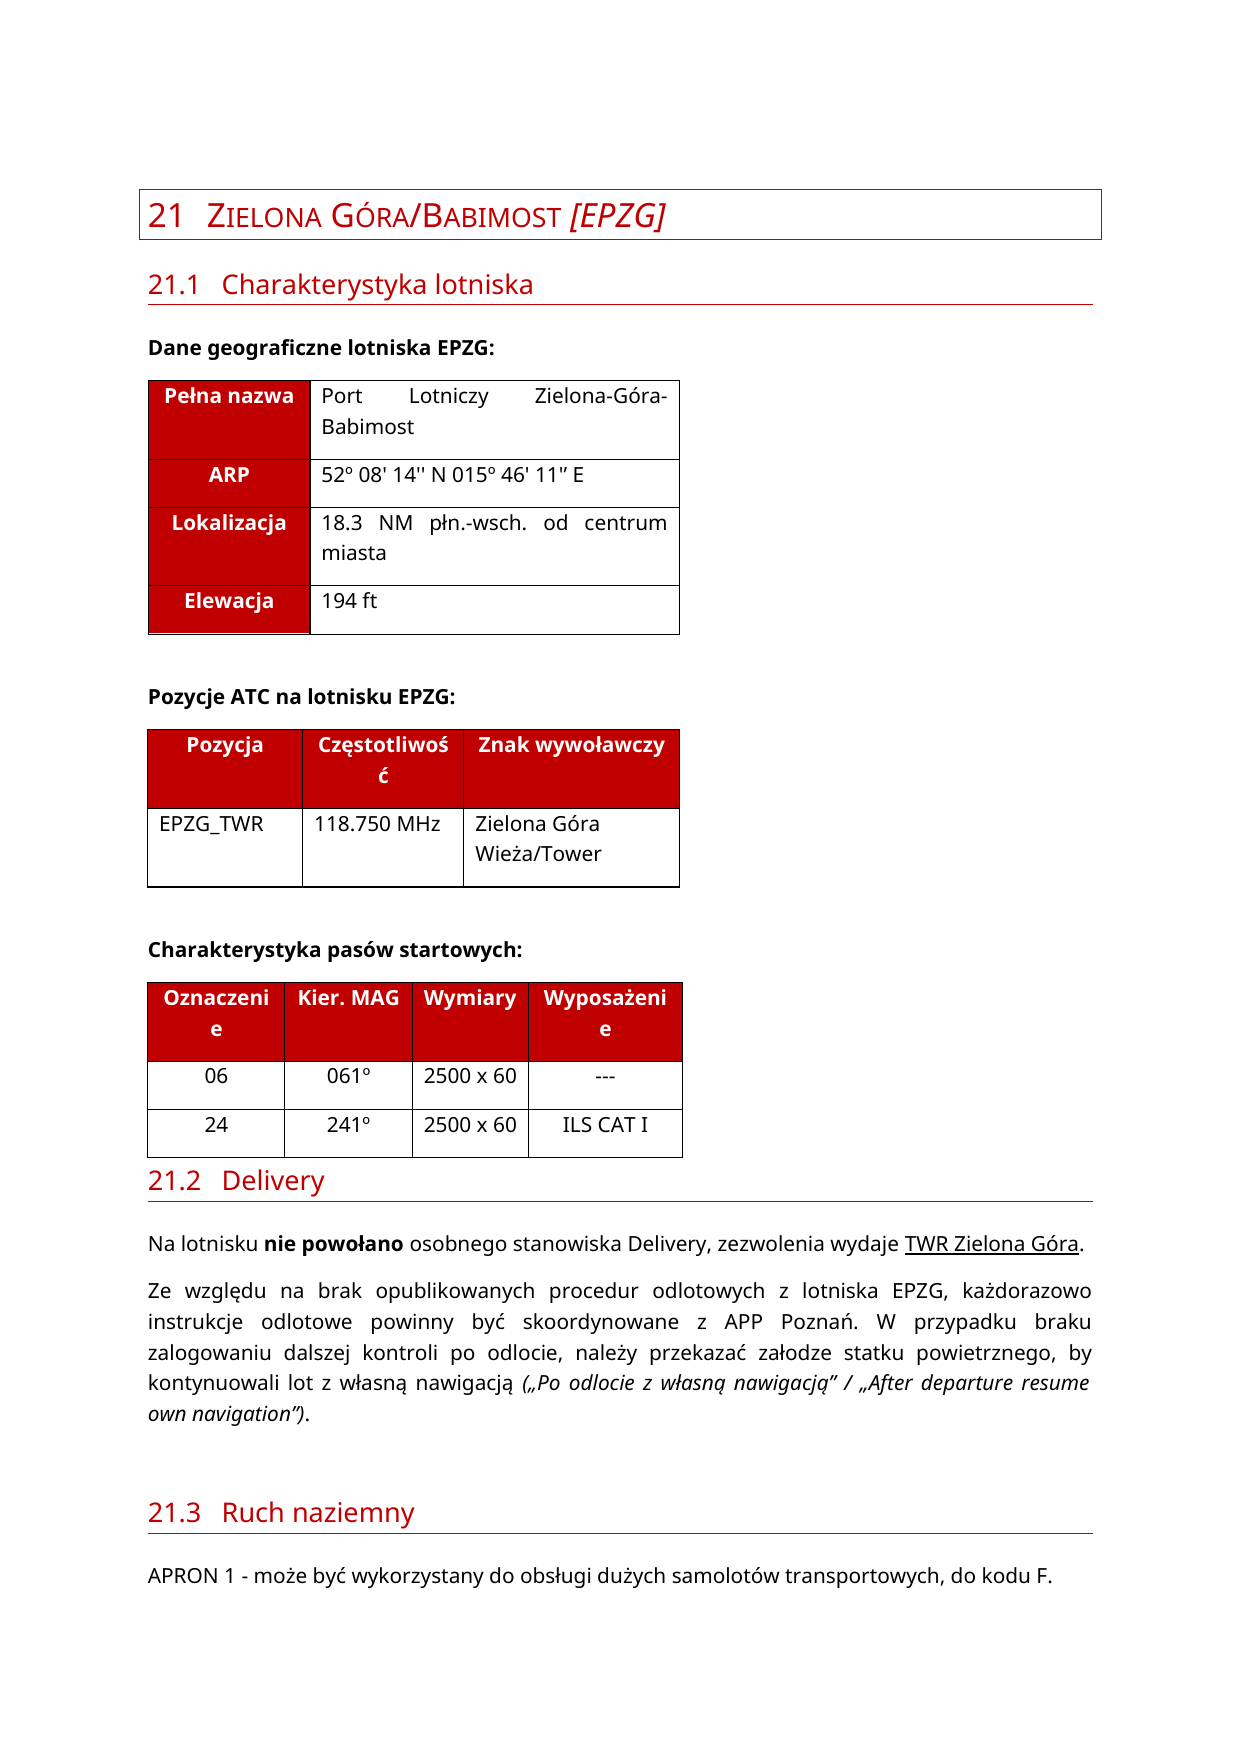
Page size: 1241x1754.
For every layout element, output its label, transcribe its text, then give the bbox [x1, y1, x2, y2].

table_header Kier. MAG [285, 983, 412, 1061]
table_header Oznaczenie [148, 983, 284, 1061]
table_header Znak wywoławczy [464, 730, 679, 808]
table_cell Zielona Góra Wieża/Tower [464, 809, 679, 886]
table_cell 241º [285, 1110, 412, 1157]
table_cell 52º 08' 14'' N 015º 46' 11'’ E [311, 460, 679, 507]
text Ze względu na brak opublikowanych procedur odlotowych z lotniska EPZG, każdorazowo instrukcje odlotowe powinny być skoordynowane z APP Poznań. W przypadku braku zalogowaniu dalszej kontroli po odlocie, należy przekazać załodze statku powietrznego, by kontynuowali lot z własną nawigacją („Po odlocie z własną nawigacją” / „After departure resume own navigation”). [148, 1277, 1093, 1427]
table_header Częstotliwość [303, 730, 463, 808]
subtitle Ruch naziemny [148, 1494, 1093, 1533]
table_cell 18.3 NM płn.-wsch. od centrum miasta [311, 508, 679, 585]
table_cell ARP [149, 460, 309, 507]
table_cell 2500 x 60 [413, 1110, 528, 1157]
table_cell 118.750 MHz [303, 809, 463, 886]
table_cell 194 ft [311, 586, 679, 633]
text Charakterystyka pasów startowych: [148, 935, 1093, 963]
subtitle Zielona Góra/Babimost [EPZG] [140, 190, 1101, 239]
table_header Pozycja [148, 730, 302, 808]
table_header Pełna nazwa [149, 381, 309, 459]
table_header Wyposażenie [529, 983, 682, 1061]
table_cell 24 [148, 1110, 284, 1157]
text Pozycje ATC na lotnisku EPZG: [148, 682, 1093, 710]
subtitle Delivery [148, 1162, 1093, 1201]
table_cell EPZG_TWR [148, 809, 302, 886]
table_cell 06 [148, 1062, 284, 1109]
text Dane geograficzne lotniska EPZG: [148, 333, 1093, 361]
table_cell ILS CAT I [529, 1110, 682, 1157]
table_cell 2500 x 60 [413, 1062, 528, 1109]
subtitle Charakterystyka lotniska [148, 265, 1093, 304]
table_cell --- [529, 1062, 682, 1109]
table_cell Elewacja [149, 586, 309, 633]
text Na lotnisku nie powołano osobnego stanowiska Delivery, zezwolenia wydaje TWR Zielona Góra. [148, 1229, 1093, 1258]
table_cell 061º [285, 1062, 412, 1109]
text APRON 1 - może być wykorzystany do obsługi dużych samolotów transportowych, do kodu F. [148, 1561, 1093, 1589]
table_cell Lokalizacja [149, 508, 309, 585]
table_header Port Lotniczy Zielona-Góra-Babimost [311, 381, 679, 459]
table_header Wymiary [413, 983, 528, 1061]
